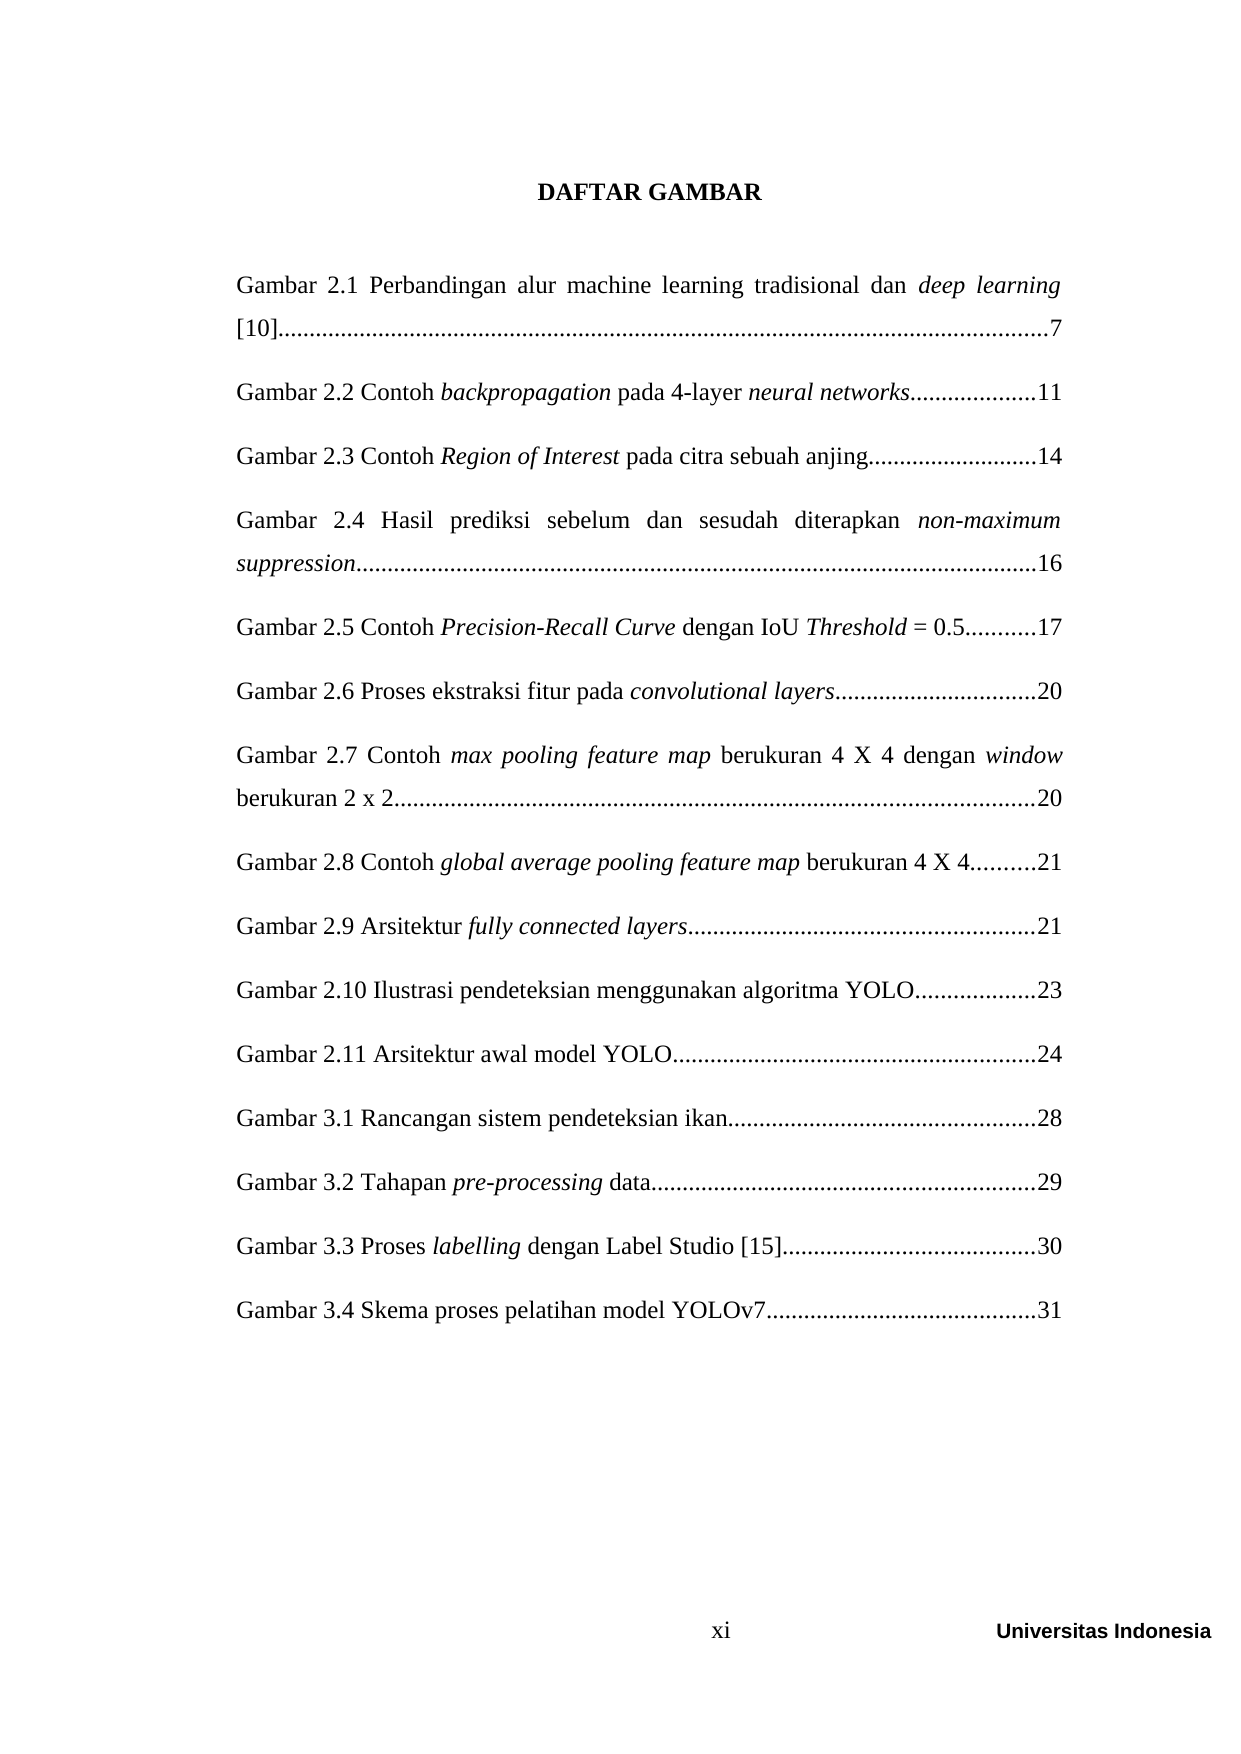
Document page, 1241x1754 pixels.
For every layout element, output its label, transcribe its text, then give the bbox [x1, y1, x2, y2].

text Gambar 2.6 Proses ekstraksi fitur pada convolutional layers 20 [236, 676, 1063, 705]
text Gambar 2.1 Perbandingan alur machine learning tradisional dan deep learning [10] 7 [236, 270, 1063, 342]
text Gambar 2.3 Contoh Region of Interest pada citra sebuah anjing 14 [236, 441, 1063, 470]
text Gambar 2.7 Contoh max pooling feature map berukuran 4 X 4 dengan window berukuran 2 x 2 20 [236, 740, 1063, 812]
text Gambar 3.3 Proses labelling dengan Label Studio [15] 30 [236, 1231, 1063, 1260]
text Gambar 3.2 Tahapan pre-processing data 29 [236, 1167, 1063, 1196]
text Gambar 2.5 Contoh Precision-Recall Curve dengan IoU Threshold = 0.5 17 [236, 612, 1063, 641]
text Gambar 2.10 Ilustrasi pendeteksian menggunakan algoritma YOLO 23 [236, 975, 1063, 1004]
text Gambar 3.1 Rancangan sistem pendeteksian ikan 28 [236, 1103, 1063, 1132]
text Gambar 2.11 Arsitektur awal model YOLO 24 [236, 1039, 1063, 1068]
subtitle DAFTAR GAMBAR [236, 177, 1063, 206]
text Gambar 2.8 Contoh global average pooling feature map berukuran 4 X 4 21 [236, 847, 1063, 876]
text Gambar 2.9 Arsitektur fully connected layers 21 [236, 911, 1063, 940]
text Gambar 2.2 Contoh backpropagation pada 4-layer neural networks 11 [236, 377, 1063, 406]
text Gambar 2.4 Hasil prediksi sebelum dan sesudah diterapkan non-maximum suppression 16 [236, 505, 1063, 577]
text Gambar 3.4 Skema proses pelatihan model YOLOv7 31 [236, 1295, 1063, 1324]
